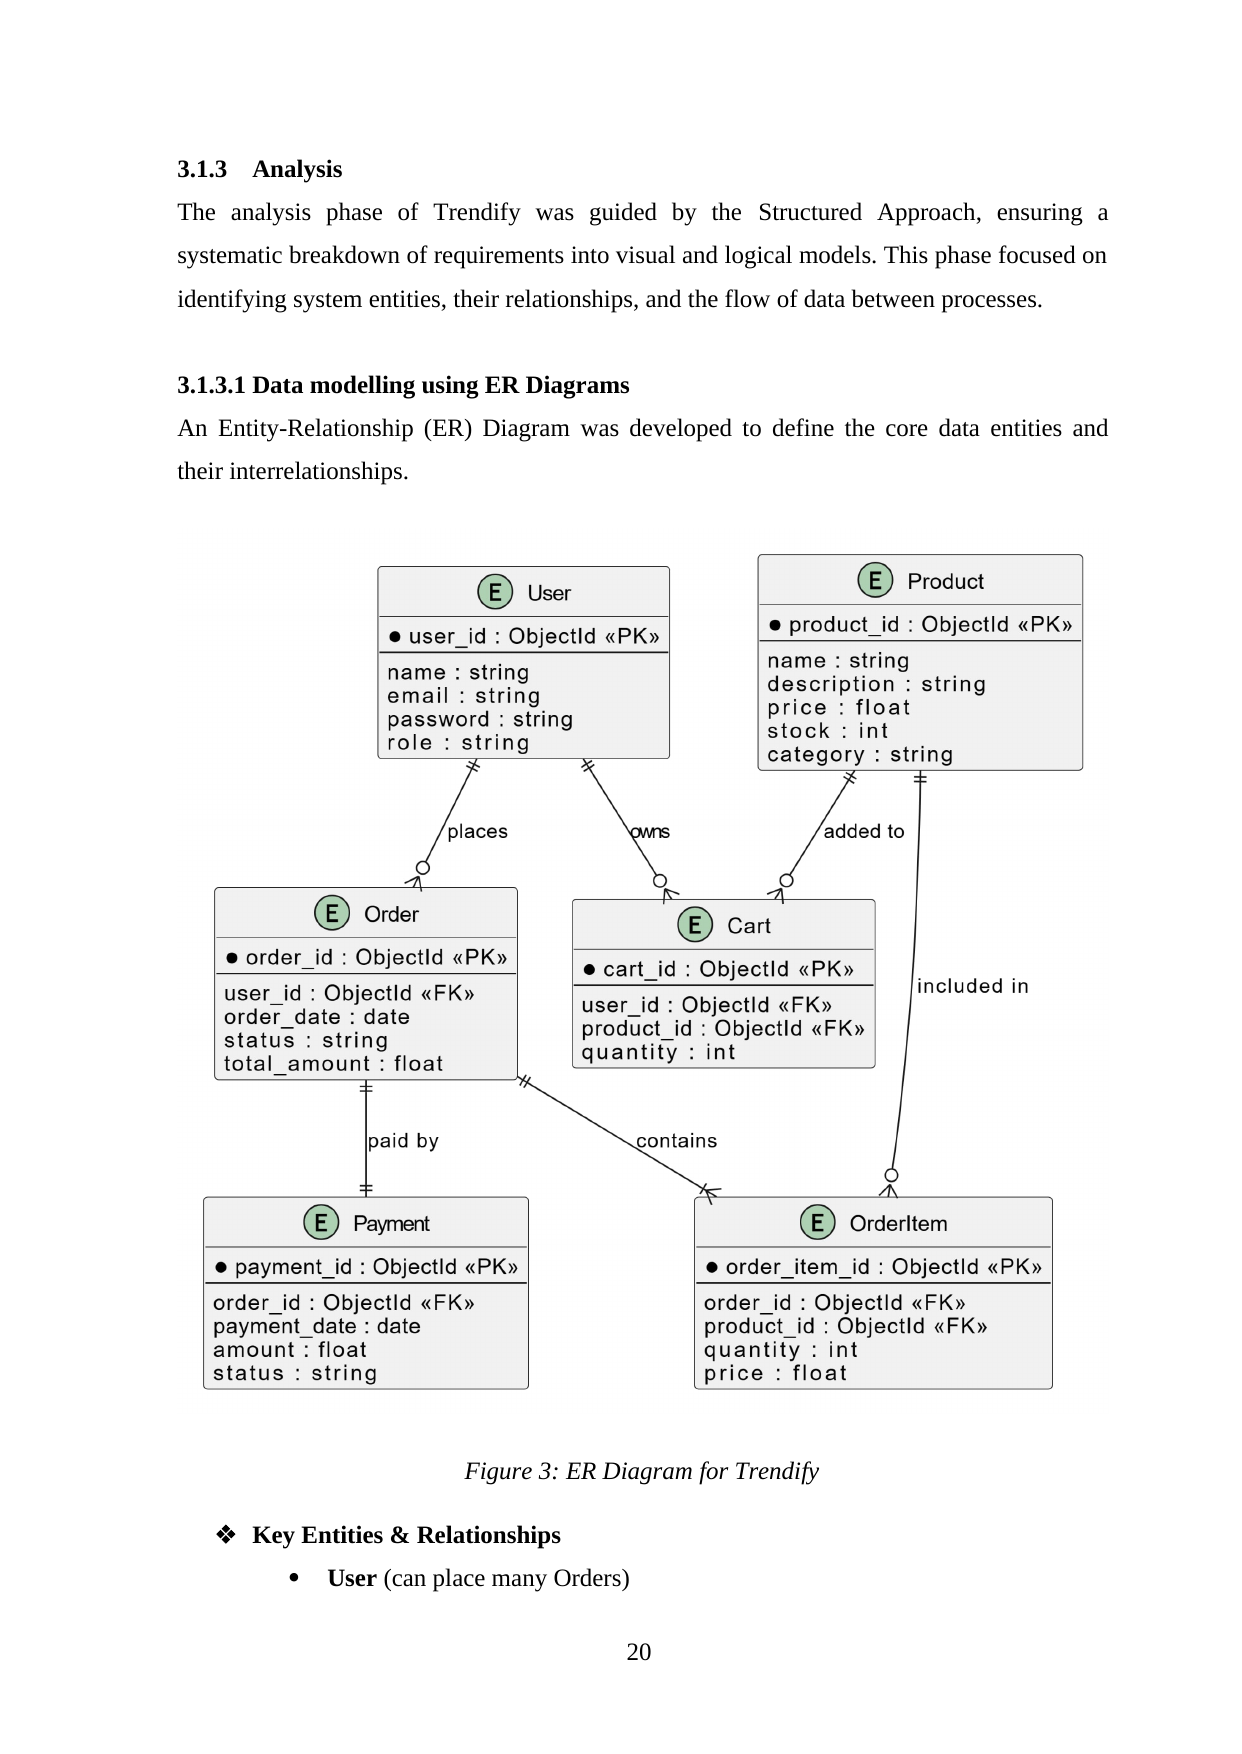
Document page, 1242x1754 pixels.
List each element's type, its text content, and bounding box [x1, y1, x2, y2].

text Figure 3: ER Diagram for Trendify [177, 1456, 1109, 1484]
text The analysis phase of Trendify was guided by the Structured Approach, ensuring a systematic breakdown of requirements into visual and logical models. This phase focused on identifying system entities, their relationships, and the flow of data between processes. [177, 197, 1109, 312]
text An Entity-Relationship (ER) Diagram was developed to define the core data entities and their interrelationships. [177, 413, 1109, 485]
subtitle Data modelling using ER Diagrams [177, 370, 1109, 399]
list Key Entities & Relationships [214, 1520, 1109, 1548]
subtitle Analysis [177, 154, 1109, 183]
list User (can place many Orders) [289, 1563, 1109, 1592]
